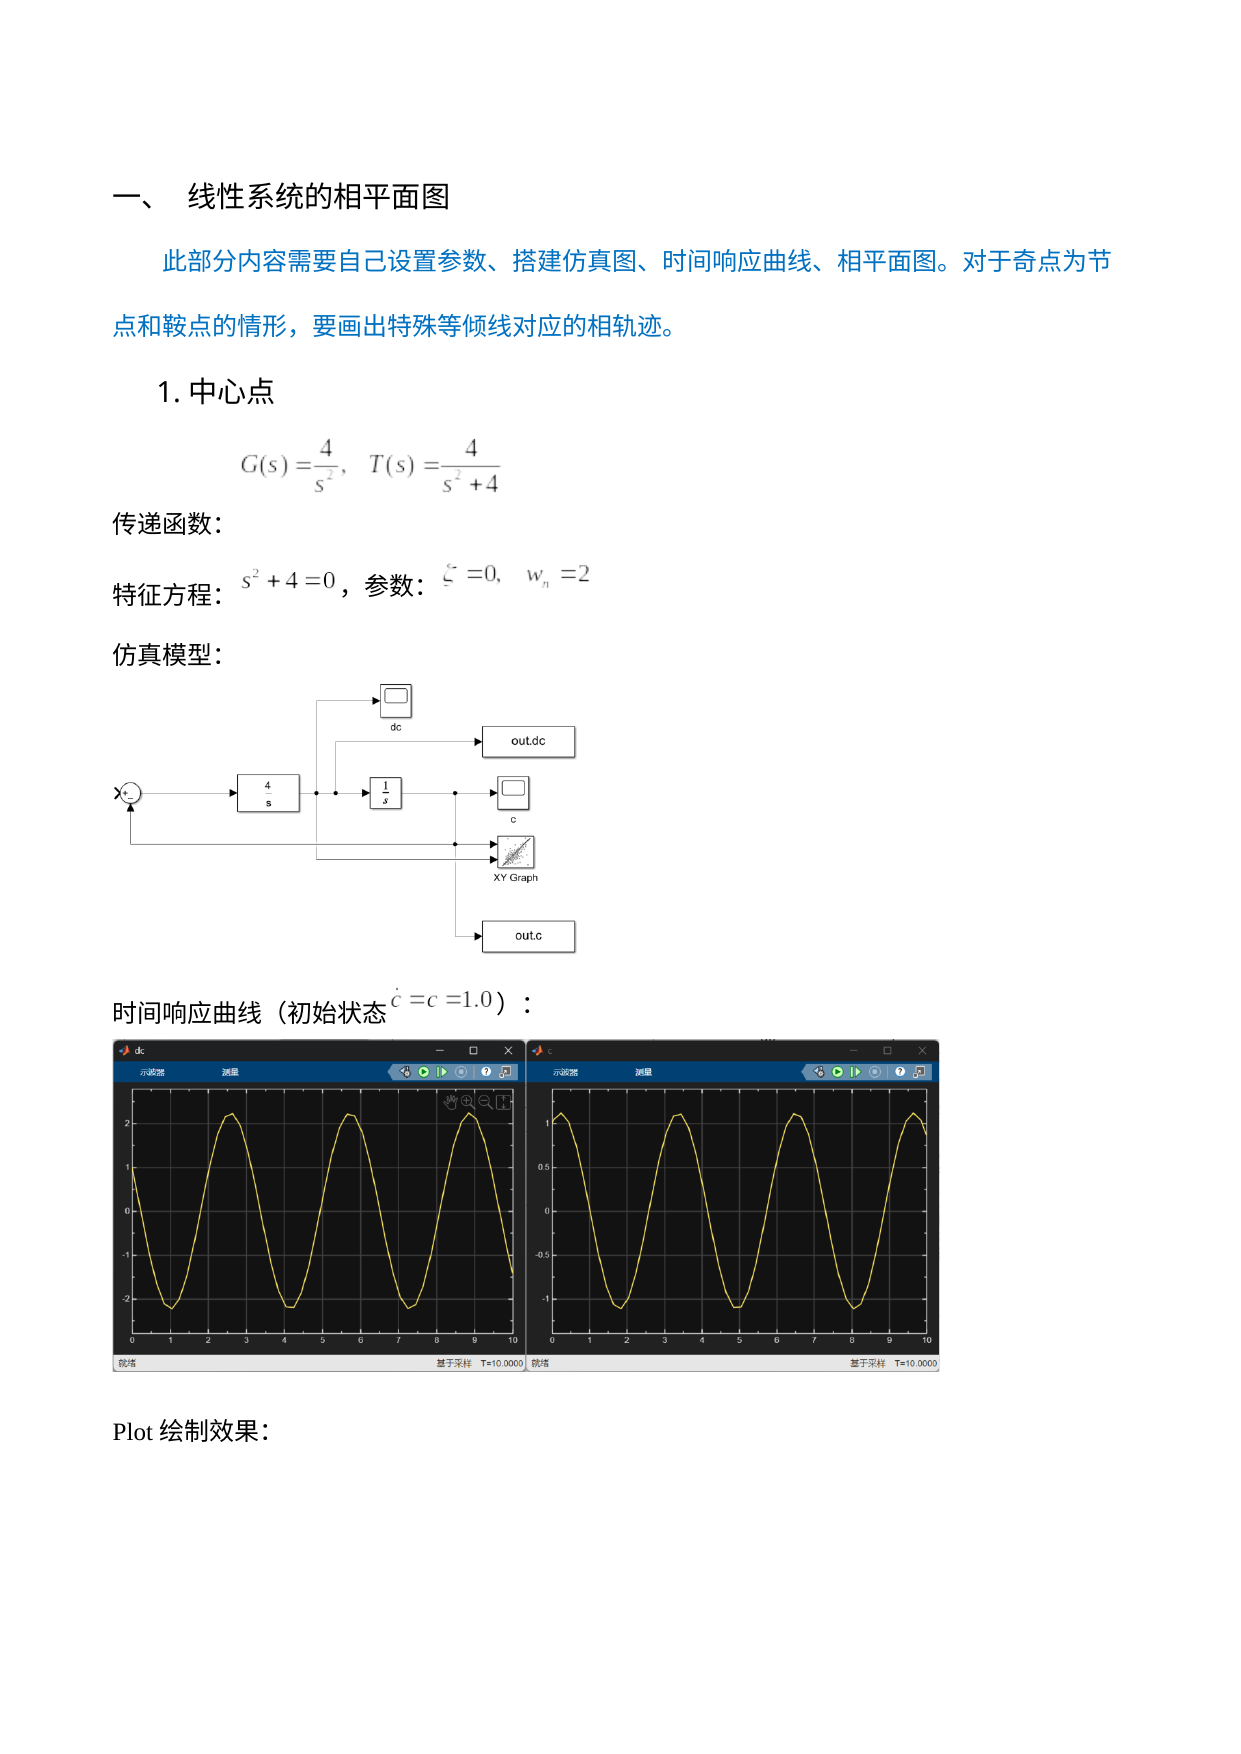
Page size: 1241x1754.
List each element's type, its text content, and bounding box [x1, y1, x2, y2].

list 仿真模型： [112, 617, 1128, 682]
list 传递函数： [112, 422, 1128, 552]
picture [112, 682, 585, 963]
list Plot 绘制效果： [112, 1397, 1128, 1462]
list 中心点 [156, 357, 1128, 422]
list 时间响应曲线（初始状态）： [112, 974, 1128, 1039]
list 特征方程：，参数： [112, 552, 1128, 617]
picture [112, 1039, 940, 1372]
list 线性系统的相平面图 [112, 162, 1128, 227]
text 此部分内容需要自己设置参数、搭建仿真图、时间响应曲线、相平面图。对于奇点为节点和鞍点的情形，要画出特殊等倾线对应的相轨迹。 [112, 227, 1128, 357]
